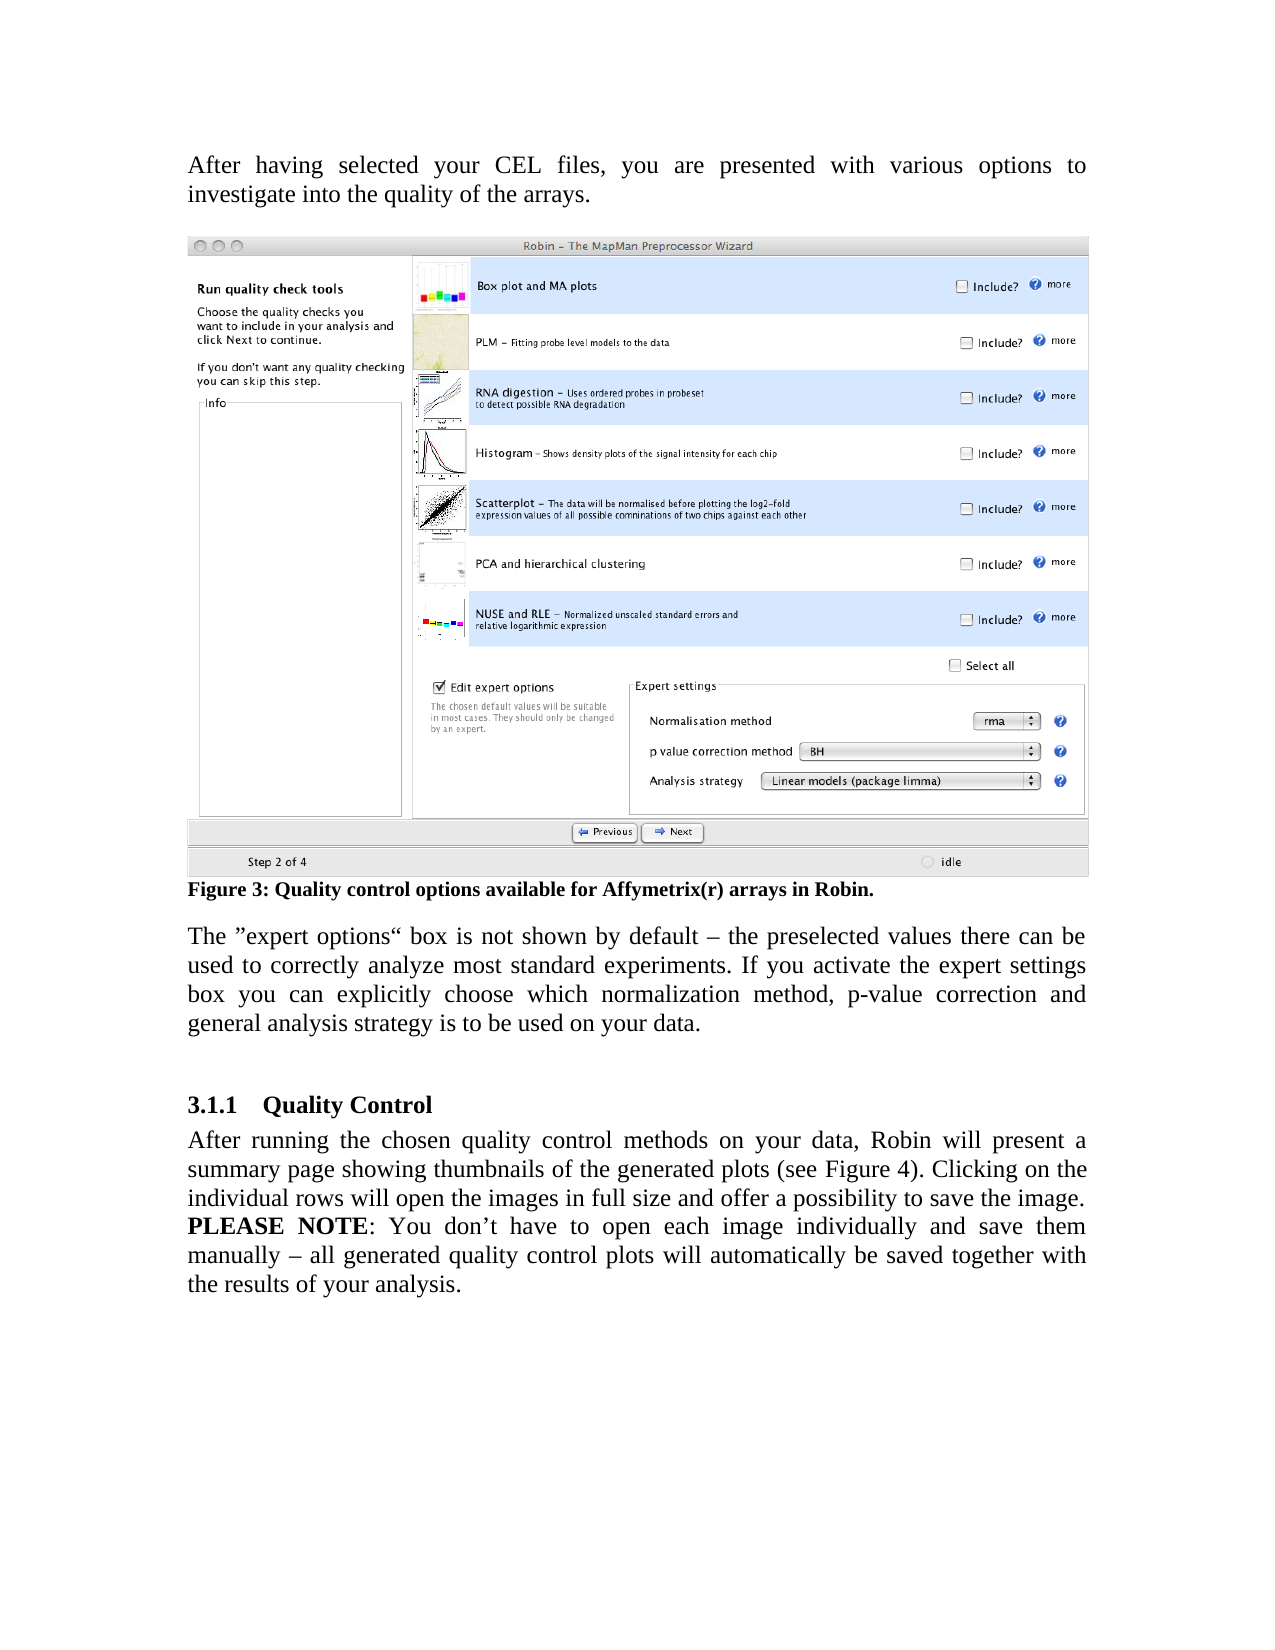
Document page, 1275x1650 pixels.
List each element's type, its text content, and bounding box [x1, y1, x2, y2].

text The ”expert options“ box is not shown by default – the preselected values there can be used to correctly analyze most standard experiments. If you activate the expert settings box you can explicitly choose which normalization method, p-value correction and general analysis strategy is to be used on your data. [187, 921, 1087, 1036]
text Figure 3: Quality control options available for Affymetrix(r) arrays in Robin. [187, 877, 1087, 901]
subtitle Quality Control [187, 1090, 1087, 1119]
text After running the chosen quality control methods on your data, Robin will present a summary page showing thumbnails of the generated plots (see ). Clicking on the individual rows will open the images in full size and offer a possibility to save the image. PLEASE NOTE: You don’t have to open each image individually and save them manually – all generated quality control plots will automatically be saved together with the results of your analysis. [187, 1125, 1087, 1298]
text After having selected your CEL files, you are presented with various options to investigate into the quality of the arrays. [187, 150, 1087, 207]
picture [187, 236, 1089, 877]
